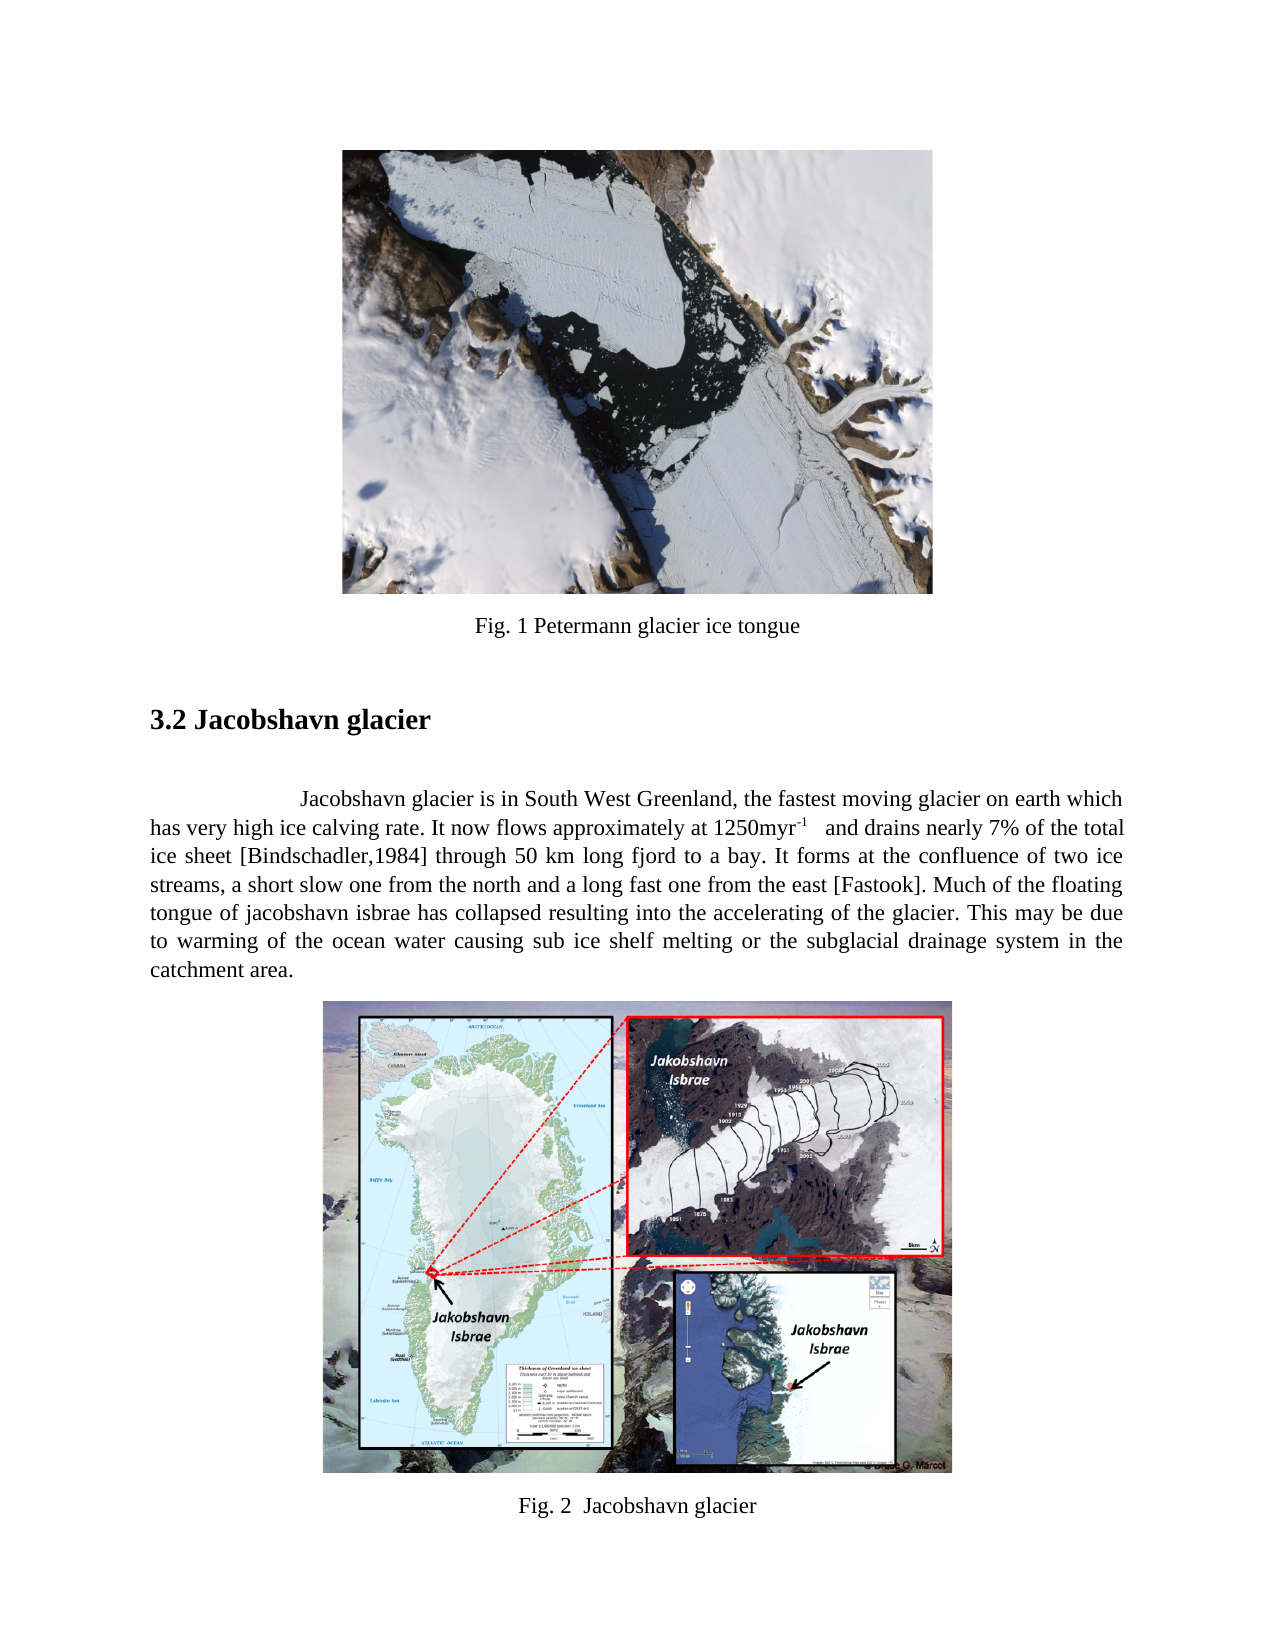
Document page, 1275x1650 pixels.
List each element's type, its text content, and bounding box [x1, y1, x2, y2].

text Fig. 1 Petermann glacier ice tongue [150, 612, 1125, 638]
text Fig. 2 Jacobshavn glacier [150, 1492, 1125, 1518]
text Jacobshavn glacier is in South West Greenland, the fastest moving glacier on earth which has very high ice calving rate. It now flows approximately at 1250myr-1 and drains nearly 7% of the total ice sheet [Bindschadler,1984] through 50 km long fjord to a bay. It forms at the confluence of two ice streams, a short slow one from the north and a long fast one from the east [Fastook]. Much of the floating tongue of jacobshavn isbrae has collapsed resulting into the accelerating of the glacier. This may be due to warming of the ocean water causing sub ice shelf melting or the subglacial drainage system in the catchment area. [150, 785, 1125, 982]
subtitle 3.2 Jacobshavn glacier [150, 702, 1125, 736]
picture [322, 1001, 953, 1473]
picture [342, 150, 933, 594]
